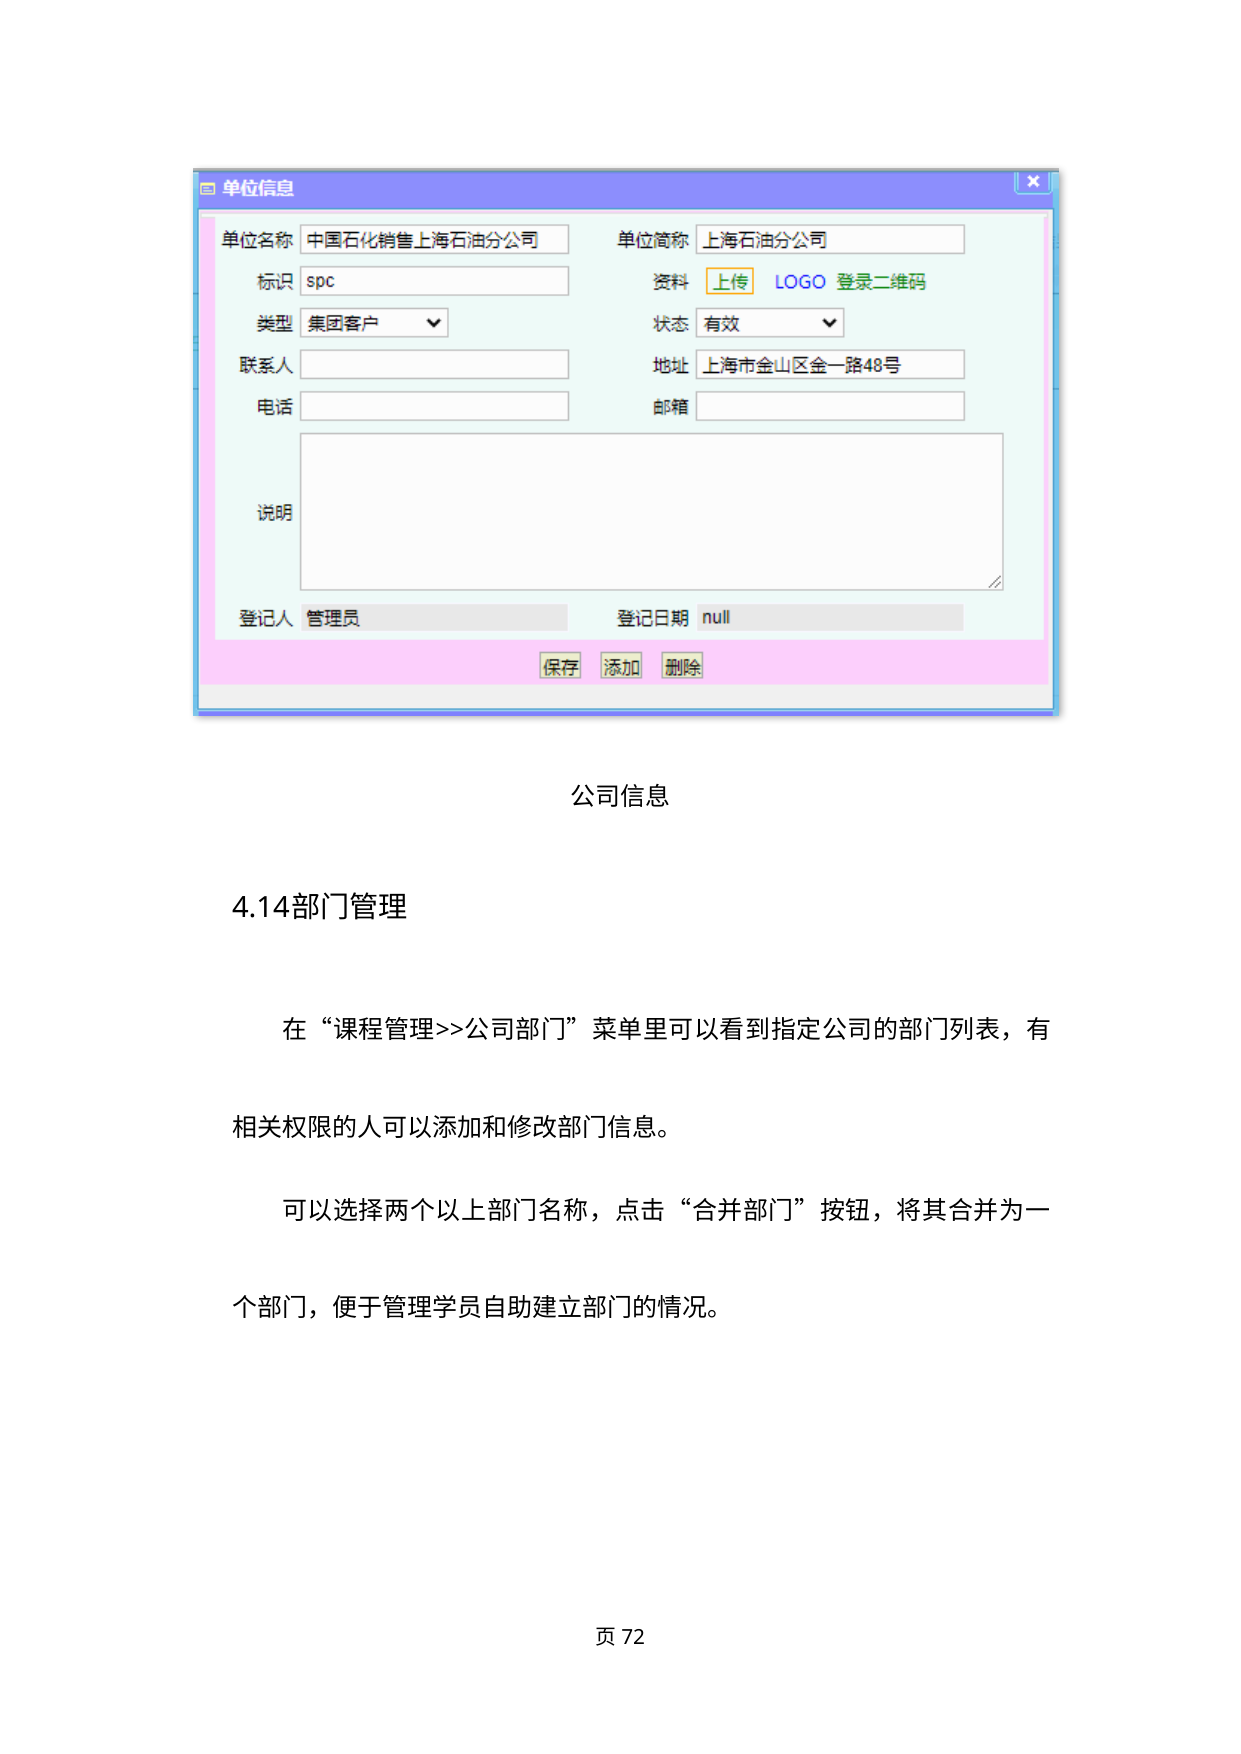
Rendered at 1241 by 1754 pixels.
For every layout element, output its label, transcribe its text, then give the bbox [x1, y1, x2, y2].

picture [193, 168, 1059, 716]
subtitle 部门管理 [232, 872, 1053, 937]
list 可以选择两个以上部门名称，点击“合并部门”按钮，将其合并为一个部门，便于管理学员自助建立部门的情况。 [232, 1176, 1053, 1338]
text 公司信息 [187, 762, 1053, 827]
list 在“课程管理>>公司部门”菜单里可以看到指定公司的部门列表，有相关权限的人可以添加和修改部门信息。 [232, 995, 1053, 1158]
